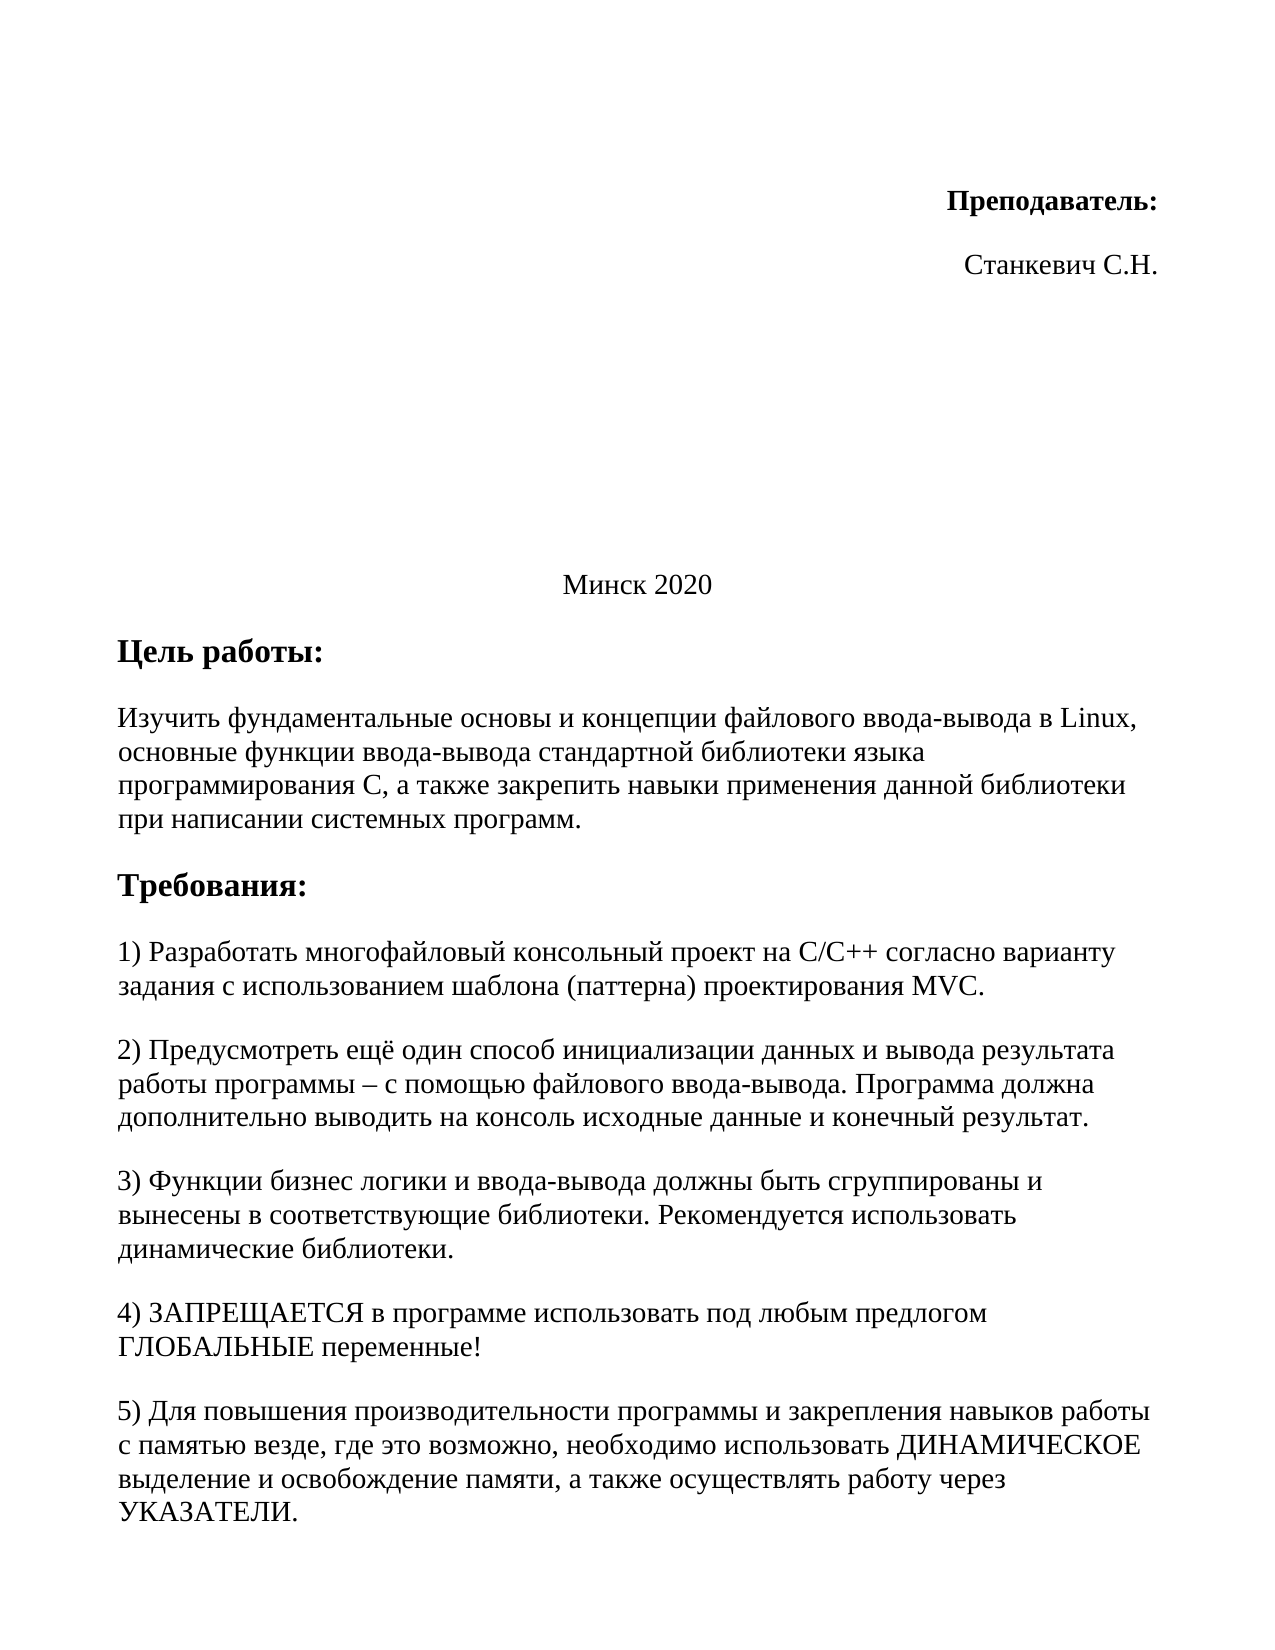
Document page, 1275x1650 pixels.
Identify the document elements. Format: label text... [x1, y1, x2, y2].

text Минск 2020 [117, 567, 1158, 601]
text Цель работы: [117, 631, 1158, 669]
text 1) Разработать многофайловый консольный проект на С/С++ согласно варианту задания с использованием шаблона (паттерна) проектирования MVC. [117, 934, 1158, 1001]
text 4) ЗАПРЕЩАЕТСЯ в программе использовать под любым предлогом ГЛОБАЛЬНЫЕ переменные! [117, 1295, 1158, 1363]
text Станкевич С.Н. [117, 247, 1158, 281]
text Изучить фундаментальные основы и концепции файлового ввода-вывода в Linux, основные функции ввода-вывода стандартной библиотеки языка программирования С, а также закрепить навыки применения данной библиотеки при написании системных программ. [117, 700, 1158, 835]
text 2) Предусмотреть ещё один способ инициализации данных и вывода результата работы программы – с помощью файлового ввода-вывода. Программа должна дополнительно выводить на консоль исходные данные и конечный результат. [117, 1032, 1158, 1133]
text 3) Функции бизнес логики и ввода-вывода должны быть сгруппированы и вынесены в соответствующие библиотеки. Рекомендуется использовать динамические библиотеки. [117, 1163, 1158, 1265]
text Требования: [117, 865, 1158, 904]
text Преподаватель: [117, 183, 1158, 217]
text 5) Для повышения производительности программы и закрепления навыков работы с памятью везде, где это возможно, необходимо использовать ДИНАМИЧЕСКОЕ выделение и освобождение памяти, а также осуществлять работу через УКАЗАТЕЛИ. [117, 1393, 1158, 1528]
